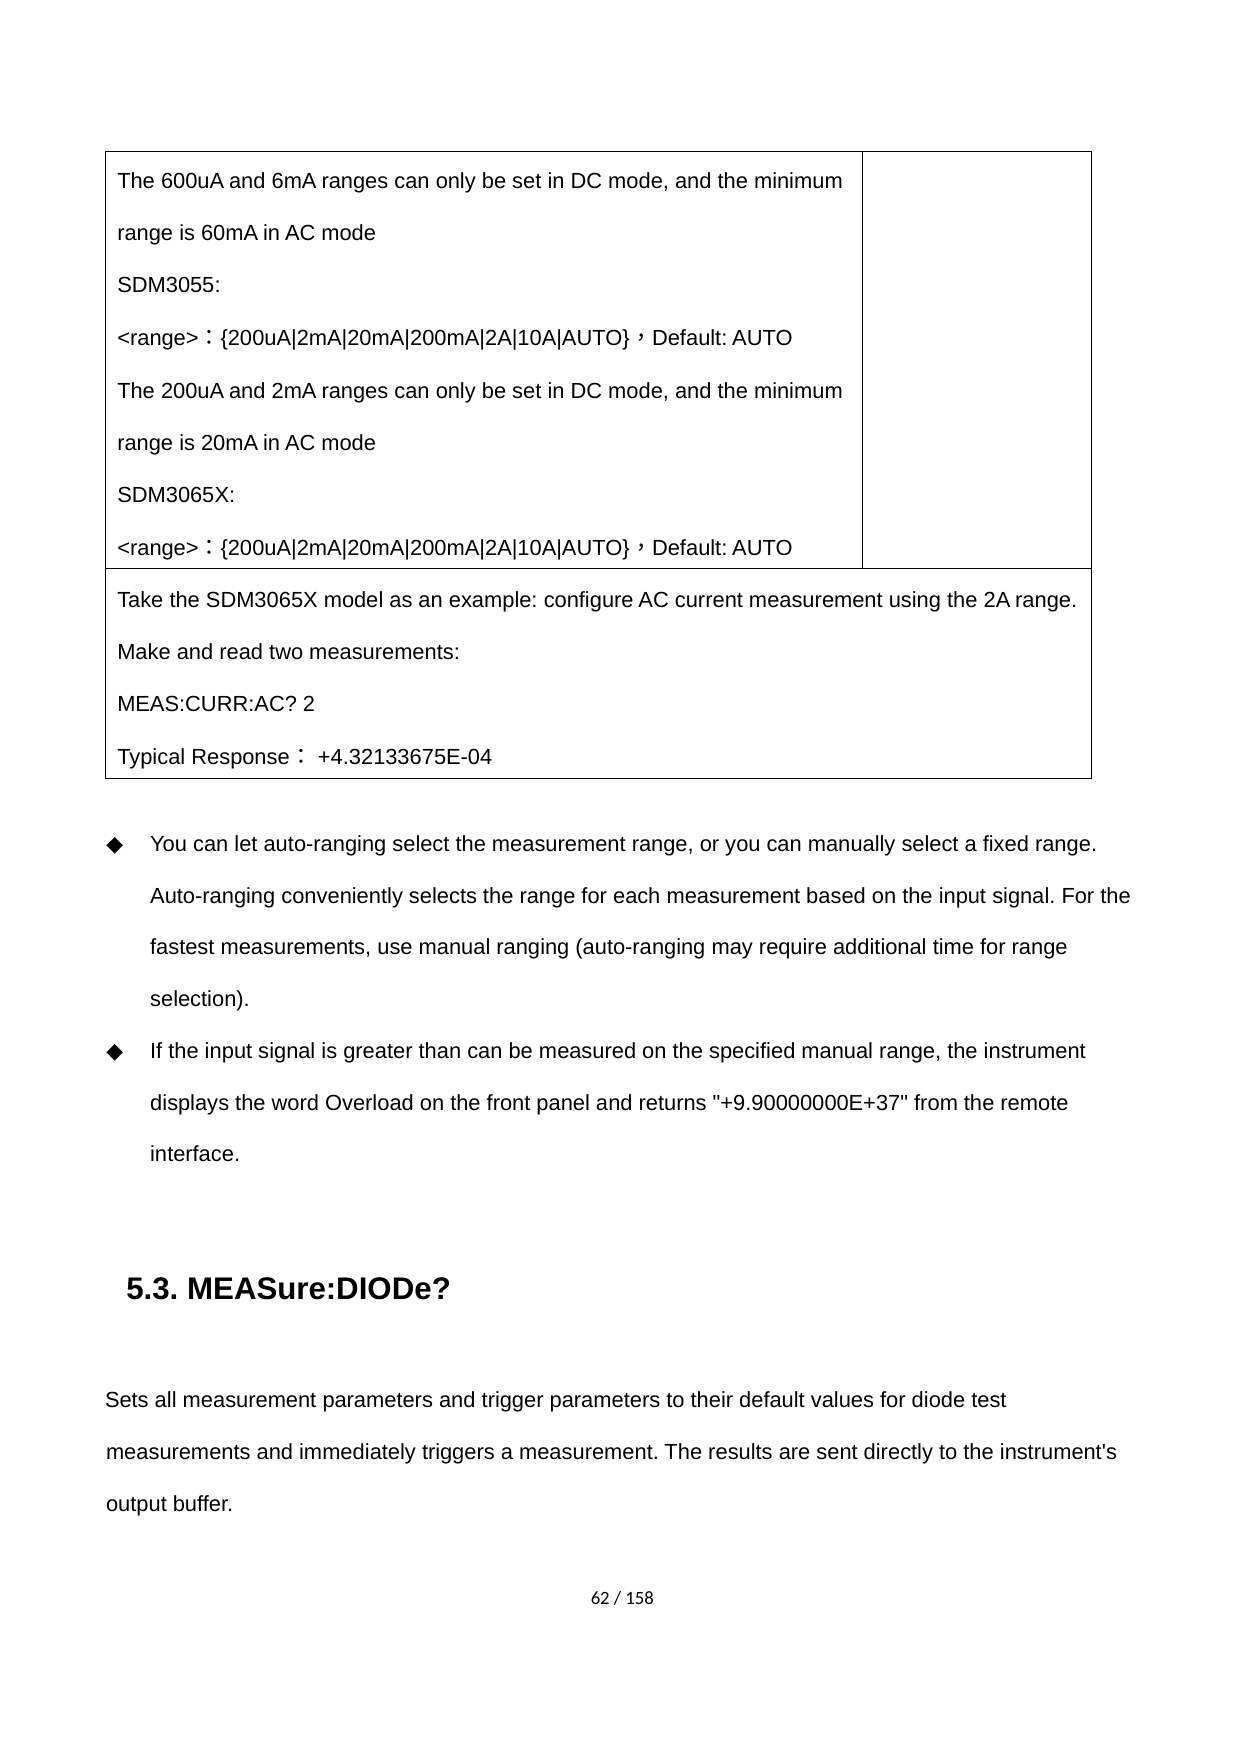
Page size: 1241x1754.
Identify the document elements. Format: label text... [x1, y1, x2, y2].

list You can let auto-ranging select the measurement range, or you can manually select a fixed range. Auto-ranging conveniently selects the range for each measurement based on the input signal. For the fastest measurements, use manual ranging (auto-ranging may require additional time for range selection). [106, 831, 1133, 1011]
text Sets all measurement parameters and trigger parameters to their default values for diode test measurements and immediately triggers a measurement. The results are sent directly to the instrument's output buffer. [105, 1387, 1133, 1516]
table_cell The 600uA and 6mA ranges can only be set in DC mode, and the minimum range is 60mA in AC mode SDM3055: <range>：{200uA|2mA|20mA|200mA|2A|10A|AUTO}，Default: AUTO The 200uA and 2mA ranges can only be set in DC mode, and the minimum range is 20mA in AC mode SDM3065X: <range>：{200uA|2mA|20mA|200mA|2A|10A|AUTO}，Default: AUTO [106, 152, 862, 568]
table_cell [863, 152, 1091, 568]
list If the input signal is greater than can be measured on the specified manual range, the instrument displays the word Overload on the front panel and returns "+9.90000000E+37" from the remote interface. [106, 1037, 1133, 1166]
text 5.3. MEASure:DIODe? [126, 1270, 944, 1306]
table_cell Take the SDM3065X model as an example: configure AC current measurement using the 2A range. Make and read two measurements: MEAS:CURR:AC? 2 Typical Response： +4.32133675E-04 [106, 569, 1091, 778]
